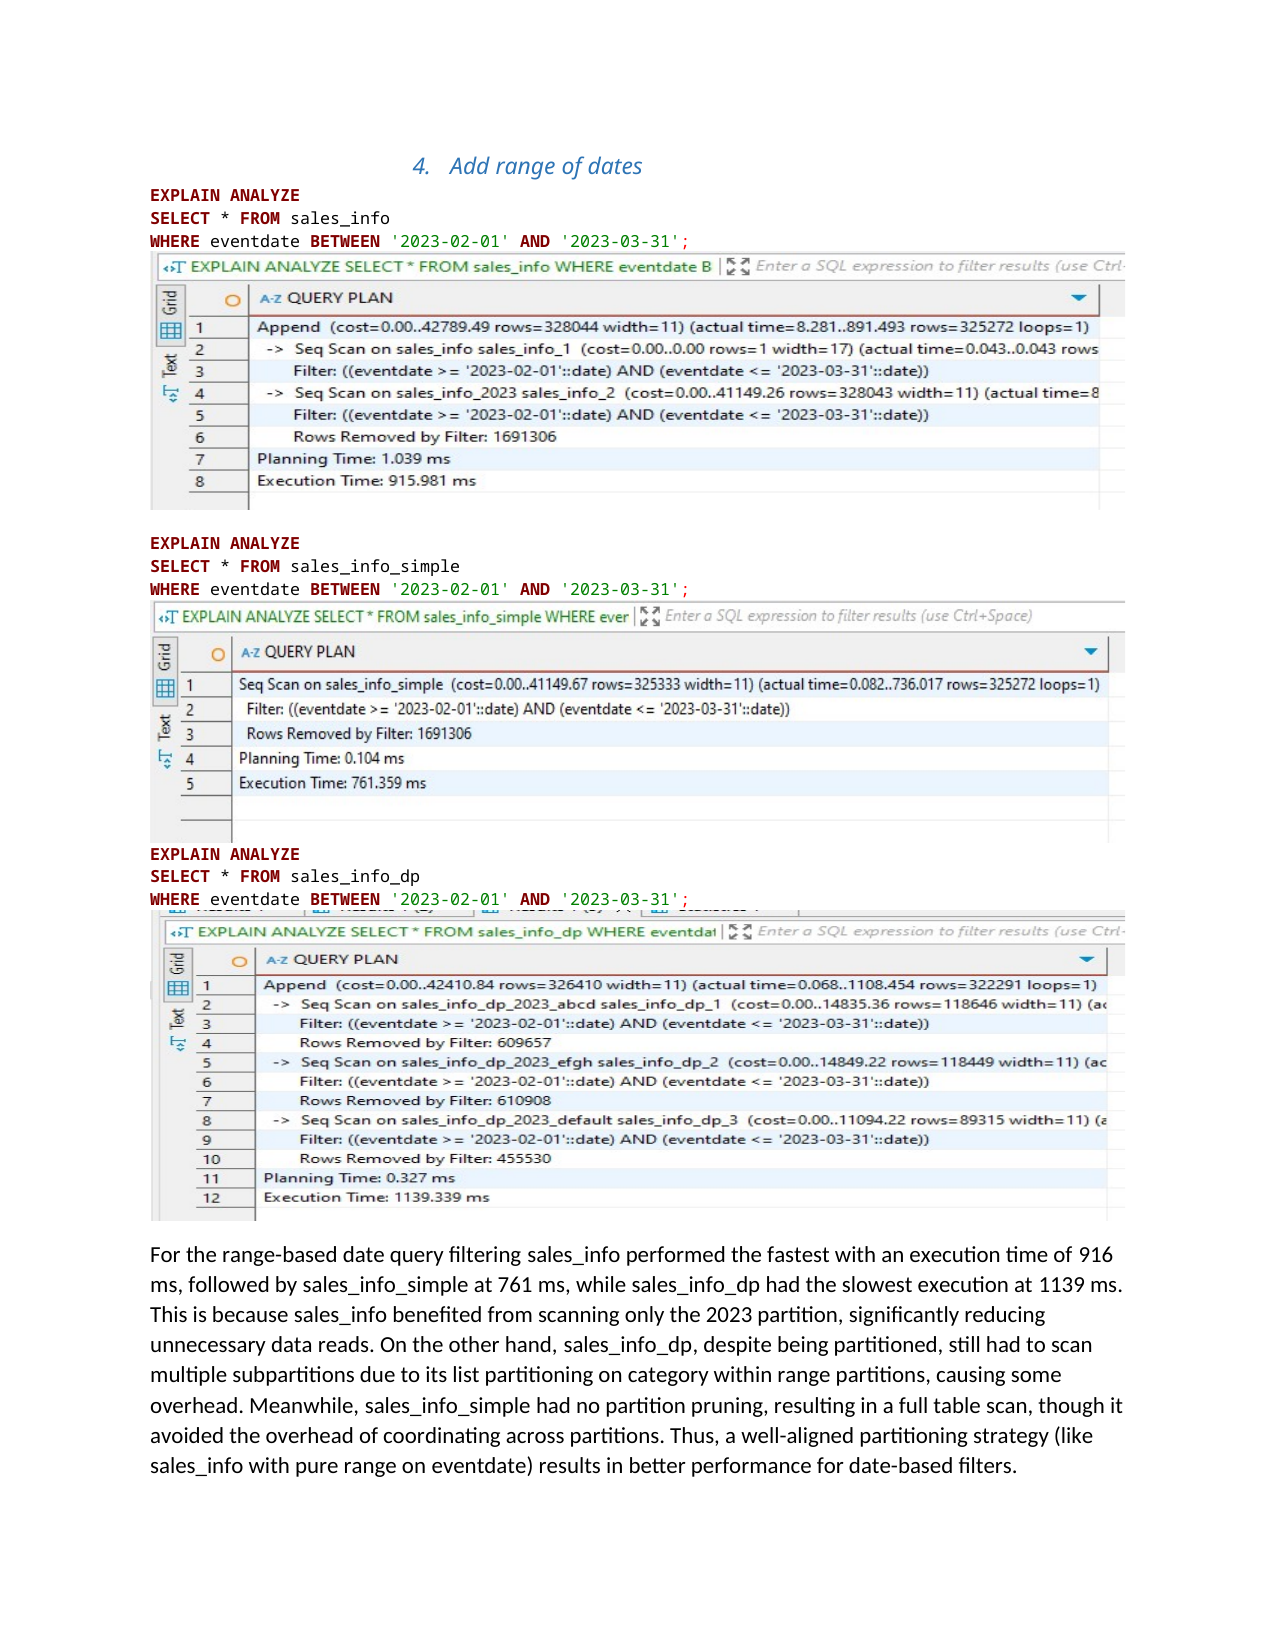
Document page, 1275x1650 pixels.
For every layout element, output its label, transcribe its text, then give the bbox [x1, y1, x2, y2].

picture [150, 910, 1125, 1221]
picture [150, 251, 1125, 510]
text WHERE eventdate BETWEEN '2023-02-01' AND '2023-03-31'; [150, 577, 1125, 600]
picture [150, 600, 1125, 843]
text WHERE eventdate BETWEEN '2023-02-01' AND '2023-03-31'; [150, 229, 1125, 251]
text EXPLAIN ANALYZE [150, 532, 1125, 554]
text SELECT * FROM sales_info [150, 206, 1125, 229]
text EXPLAIN ANALYZE [150, 184, 1125, 206]
text For the range-based date query filtering sales_info performed the fastest with an execution time of 916 ms, followed by sales_info_simple at 761 ms, while sales_info_dp had the slowest execution at 1139 ms. This is because sales_info benefited from scanning only the 2023 partition, significantly reducing unnecessary data reads. On the other hand, sales_info_dp, despite being partitioned, still had to scan multiple subpartitions due to its list partitioning on category within range partitions, causing some overhead. Meanwhile, sales_info_simple had no partition pruning, resulting in a full table scan, though it avoided the overhead of coordinating across partitions. Thus, a well-aligned partitioning strategy (like sales_info with pure range on eventdate) results in better performance for date-based filters. [150, 1240, 1125, 1479]
text SELECT * FROM sales_info_dp [150, 865, 1125, 888]
text WHERE eventdate BETWEEN '2023-02-01' AND '2023-03-31'; [150, 888, 1125, 910]
text SELECT * FROM sales_info_simple [150, 554, 1125, 577]
subtitle Add range of dates [412, 150, 1125, 181]
text EXPLAIN ANALYZE [150, 843, 1125, 865]
